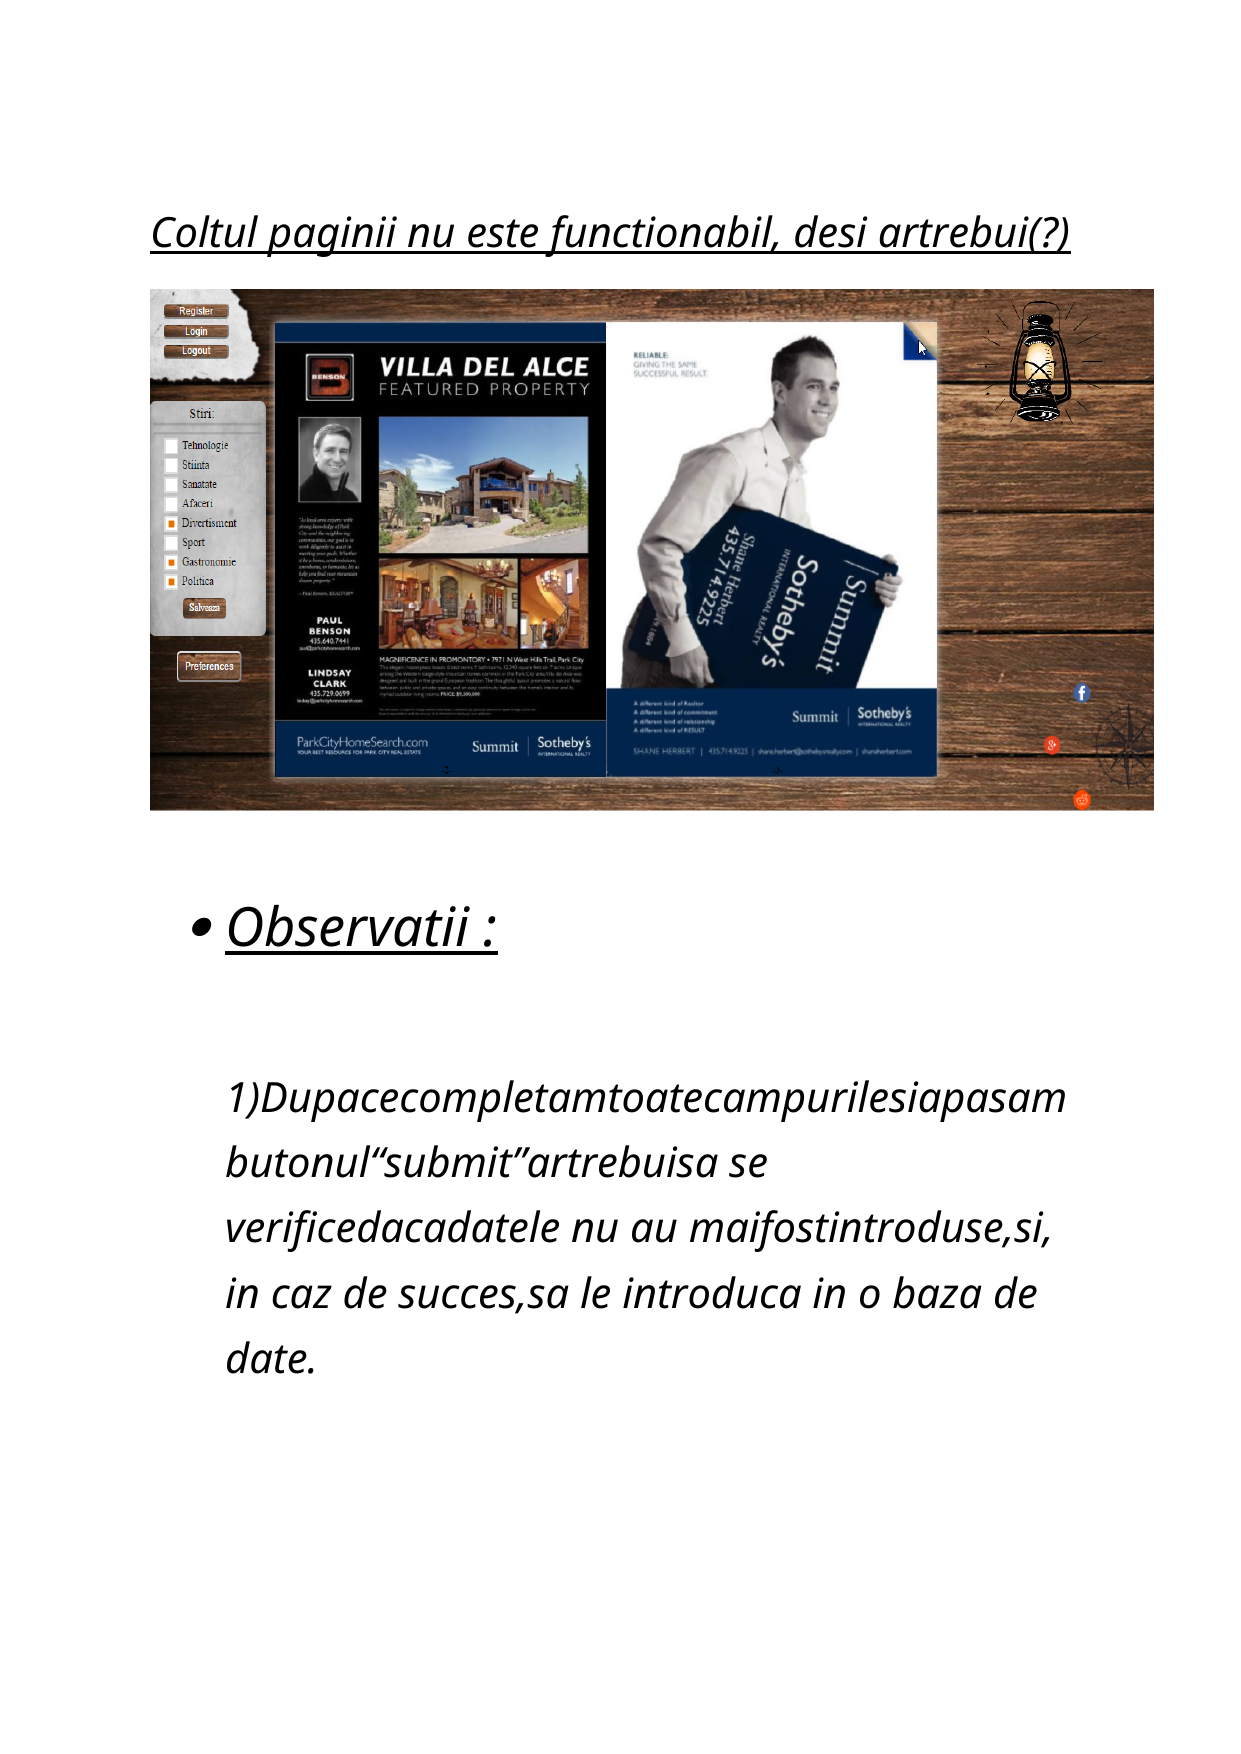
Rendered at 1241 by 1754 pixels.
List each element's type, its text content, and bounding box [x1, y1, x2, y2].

text Coltul paginii nu este functionabil, desi artrebui(?) [150, 203, 1090, 260]
picture [150, 289, 1154, 811]
text 1)Dupacecompletamtoatecampurilesiapasambutonul“submit”artrebuisa se verificedacadatele nu au maifostintroduse,si, in caz de succes,sa le introduca in o baza de date. [225, 1068, 1090, 1386]
list Observatii : [187, 888, 1090, 962]
